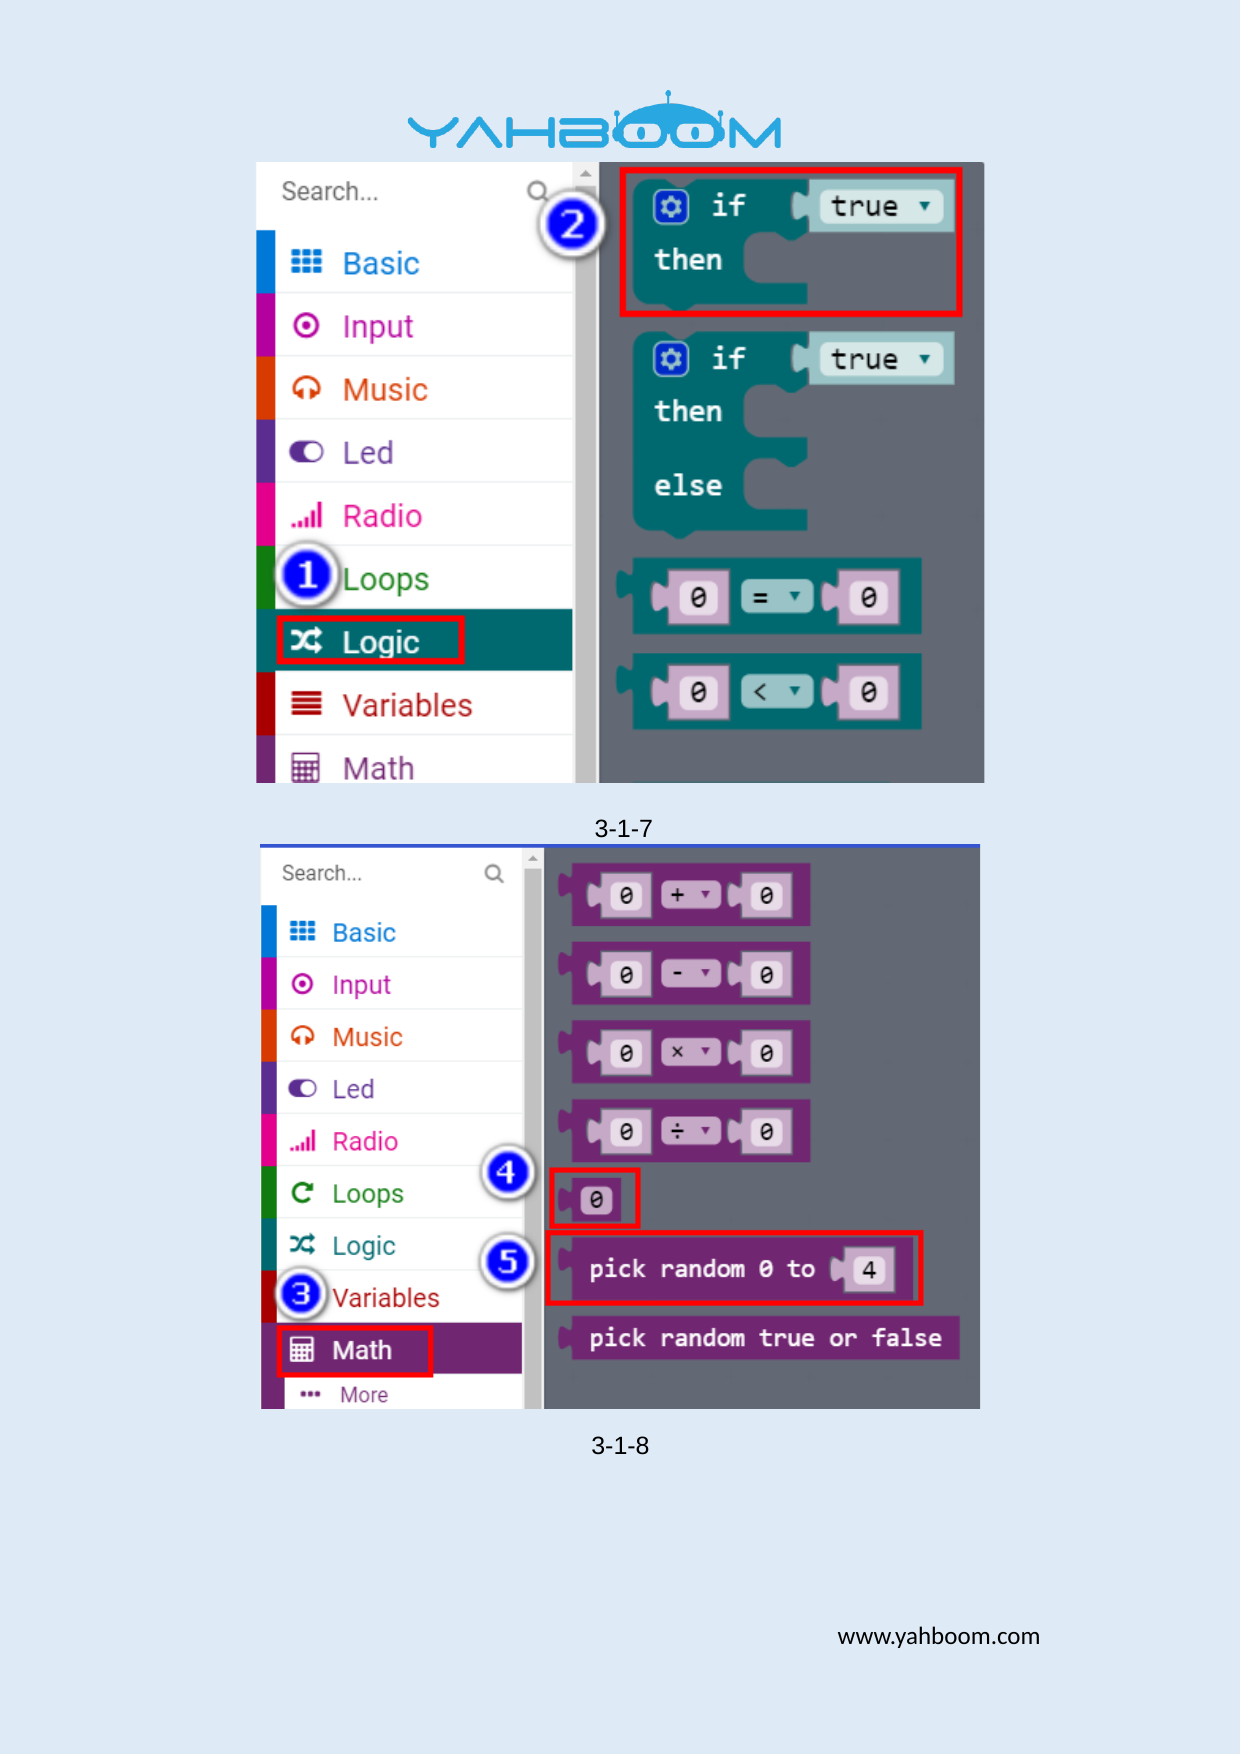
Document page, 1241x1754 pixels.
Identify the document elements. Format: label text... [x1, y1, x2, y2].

text 3-1-7 [187, 812, 1053, 844]
picture [260, 844, 980, 1409]
picture [255, 162, 985, 783]
text 3-1-8 [187, 1429, 1053, 1462]
picture [407, 90, 781, 148]
